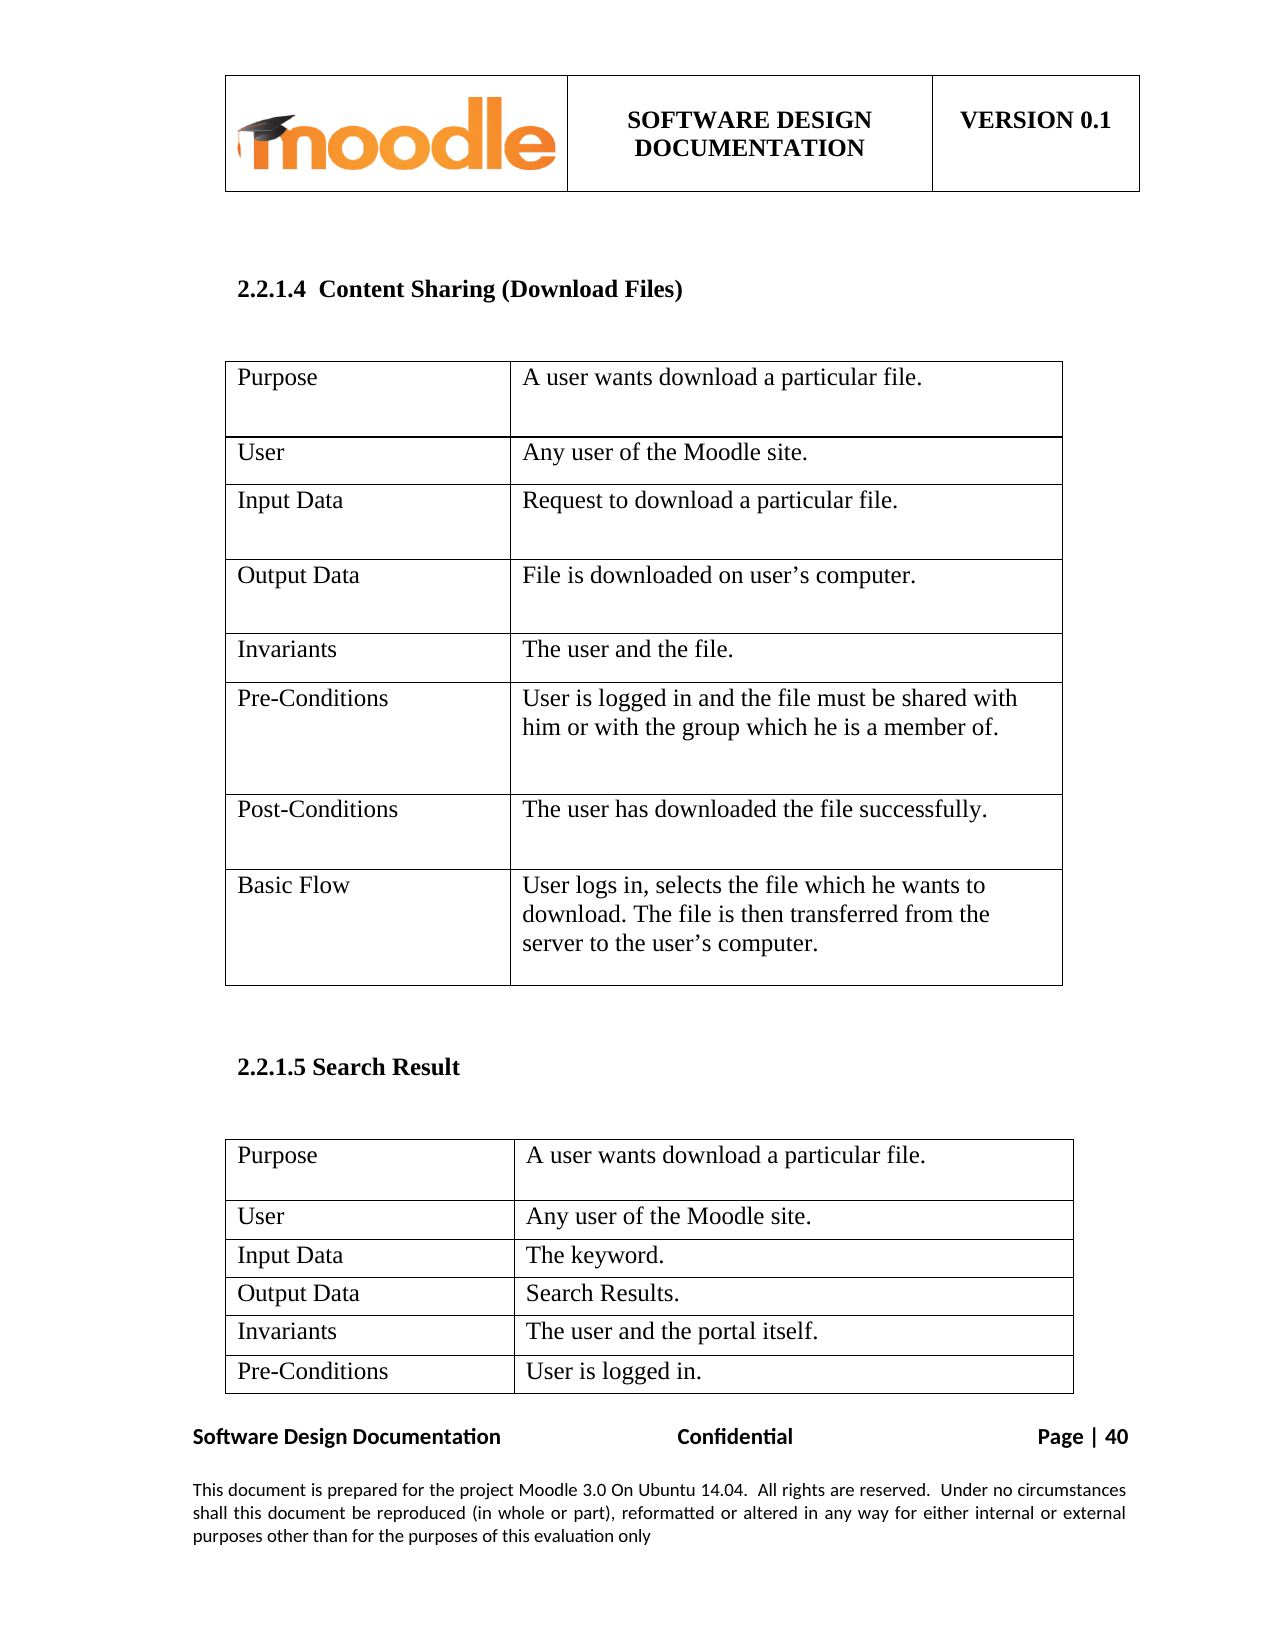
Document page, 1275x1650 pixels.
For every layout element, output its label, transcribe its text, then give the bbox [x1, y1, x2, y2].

table_cell File is downloaded on user’s computer. [511, 560, 1062, 633]
table_cell Invariants [226, 634, 510, 682]
table_header A user wants download a particular file. [511, 362, 1062, 436]
table_cell Search Results. [515, 1278, 1073, 1315]
table_cell The user and the file. [511, 634, 1062, 682]
table_cell Output Data [226, 560, 510, 633]
table_cell Any user of the Moodle site. [515, 1201, 1073, 1239]
picture [237, 97, 556, 170]
table_cell User [226, 438, 510, 484]
text 2.2.1.5 Search Result [237, 1052, 1128, 1081]
table_cell Pre-Conditions [226, 1356, 514, 1393]
table_cell The user and the portal itself. [515, 1316, 1073, 1355]
table_cell The user has downloaded the file successfully. [511, 795, 1062, 869]
table_cell Invariants [226, 1316, 514, 1355]
table_cell User [226, 1201, 514, 1239]
table_cell Post-Conditions [226, 795, 510, 869]
table_header A user wants download a particular file. [515, 1140, 1073, 1200]
table_cell Input Data [226, 1240, 514, 1277]
table_cell Input Data [226, 485, 510, 559]
table_cell User is logged in and the file must be shared with him or with the group which he is a member of. [511, 683, 1062, 793]
table_header Purpose [226, 1140, 514, 1200]
table_cell User is logged in. [515, 1356, 1073, 1393]
table_cell The keyword. [515, 1240, 1073, 1277]
text 2.2.1.4 Content Sharing (Download Files) [237, 274, 1128, 303]
table_cell Pre-Conditions [226, 683, 510, 793]
table_cell Basic Flow [226, 870, 510, 985]
table_header Purpose [226, 362, 510, 436]
table_cell Request to download a particular file. [511, 485, 1062, 559]
table_cell User logs in, selects the file which he wants to download. The file is then transferred from the server to the user’s computer. [511, 870, 1062, 985]
table_cell Any user of the Moodle site. [511, 438, 1062, 484]
table_cell Output Data [226, 1278, 514, 1315]
